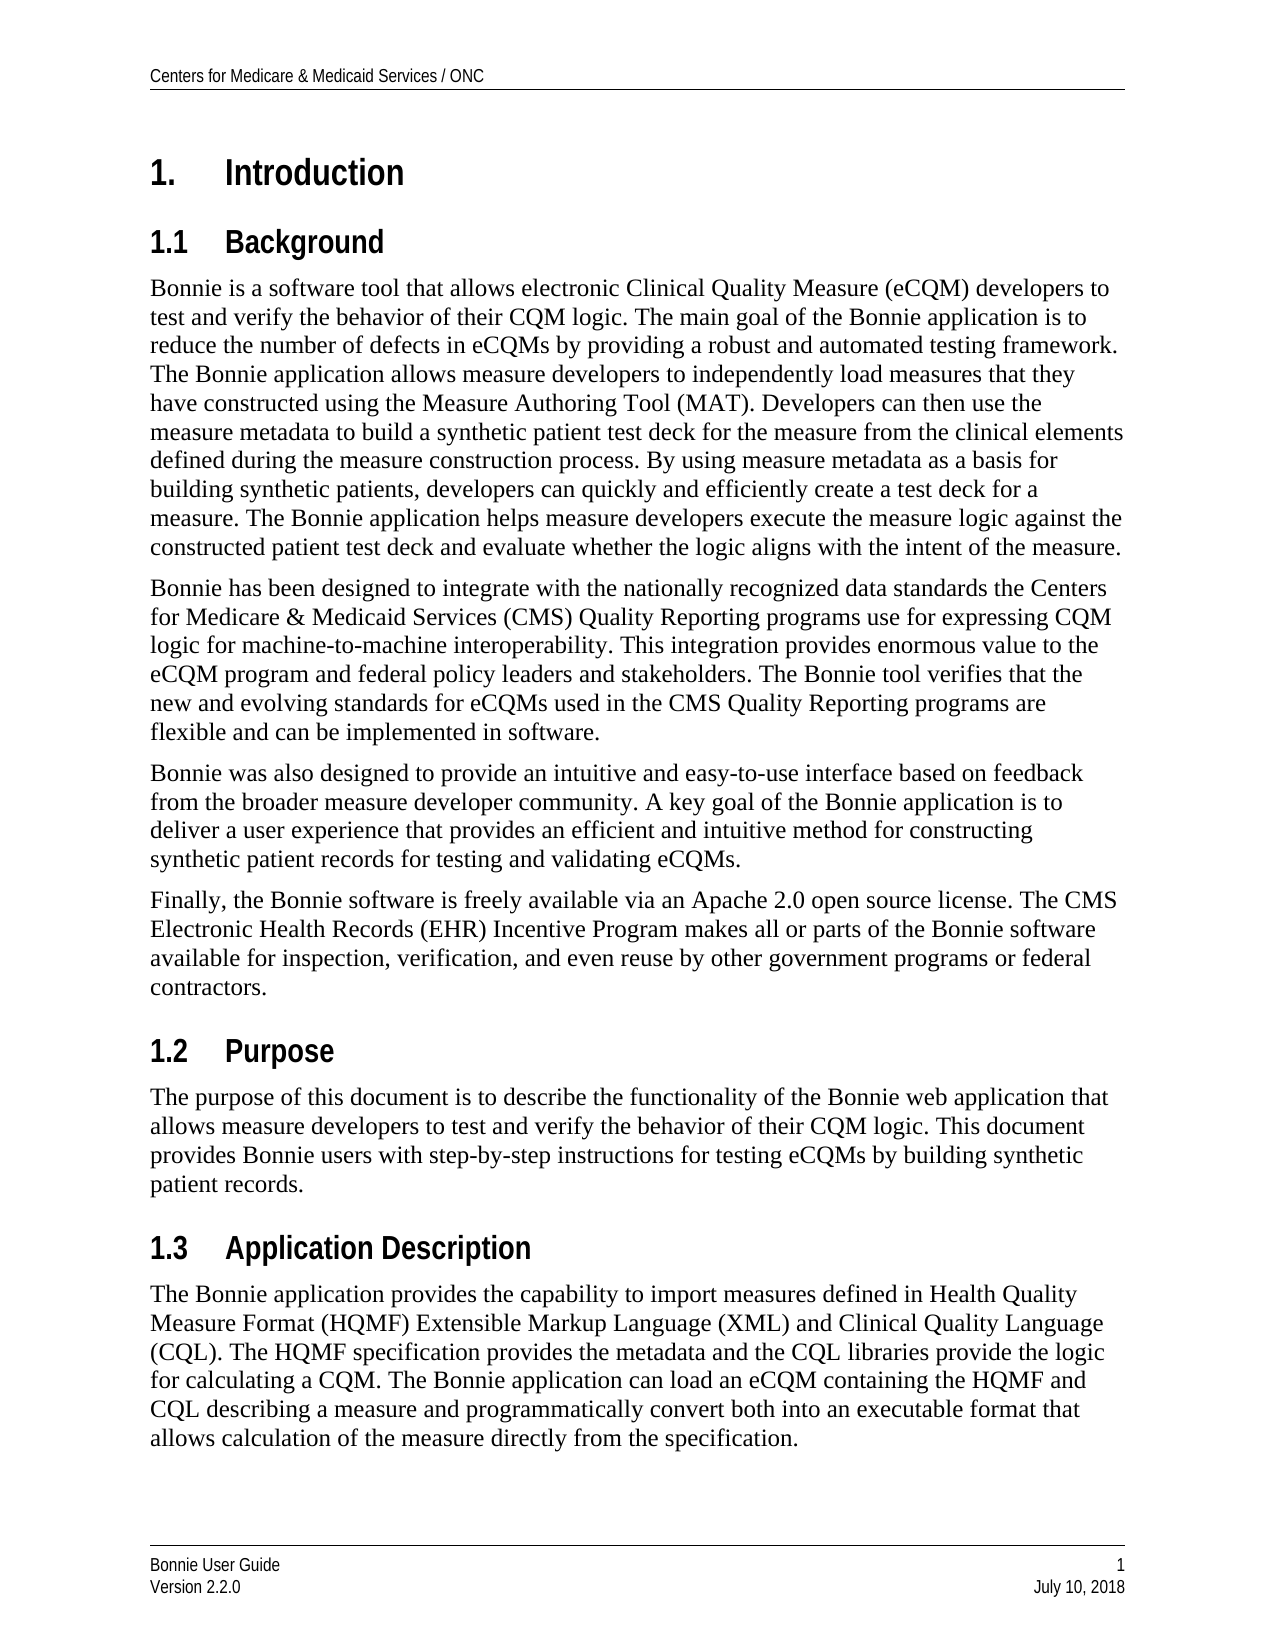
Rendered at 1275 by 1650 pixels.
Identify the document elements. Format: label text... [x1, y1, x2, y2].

subtitle Purpose [150, 1032, 1125, 1070]
text Bonnie has been designed to integrate with the nationally recognized data standards the Centers for Medicare & Medicaid Services (CMS) Quality Reporting programs use for expressing CQM logic for machine-to-machine interoperability. This integration provides enormous value to the eCQM program and federal policy leaders and stakeholders. The Bonnie tool verifies that the new and evolving standards for eCQMs used in the CMS Quality Reporting programs are flexible and can be implemented in software. [150, 573, 1125, 745]
text The purpose of this document is to describe the functionality of the Bonnie web application that allows measure developers to test and verify the behavior of their CQM logic. This document provides Bonnie users with step-by-step instructions for testing eCQMs by building synthetic patient records. [150, 1082, 1125, 1197]
text The Bonnie application provides the capability to import measures defined in Health Quality Measure Format (HQMF) Extensible Markup Language (XML) and Clinical Quality Language (CQL). The HQMF specification provides the metadata and the CQL libraries provide the logic for calculating a CQM. The Bonnie application can load an eCQM containing the HQMF and CQL describing a measure and programmatically convert both into an executable format that allows calculation of the measure directly from the specification. [150, 1279, 1125, 1452]
subtitle Application Description [150, 1229, 1125, 1267]
subtitle Background [150, 222, 1125, 260]
text Bonnie is a software tool that allows electronic Clinical Quality Measure (eCQM) developers to test and verify the behavior of their CQM logic. The main goal of the Bonnie application is to reduce the number of defects in eCQMs by providing a robust and automated testing framework. The Bonnie application allows measure developers to independently load measures that they have constructed using the Measure Authoring Tool (MAT). Developers can then use the measure metadata to build a synthetic patient test deck for the measure from the clinical elements defined during the measure construction process. By using measure metadata as a basis for building synthetic patients, developers can quickly and efficiently create a test deck for a measure. The Bonnie application helps measure developers execute the measure logic against the constructed patient test deck and evaluate whether the logic aligns with the intent of the measure. [150, 273, 1125, 560]
subtitle Introduction [150, 150, 1125, 193]
text Bonnie was also designed to provide an intuitive and easy-to-use interface based on feedback from the broader measure developer community. A key goal of the Bonnie application is to deliver a user experience that provides an efficient and intuitive method for constructing synthetic patient records for testing and validating eCQMs. [150, 758, 1125, 873]
text Finally, the Bonnie software is freely available via an Apache 2.0 open source license. The CMS Electronic Health Records (EHR) Incentive Program makes all or parts of the Bonnie software available for inspection, verification, and even reuse by other government programs or federal contractors. [150, 885, 1125, 1000]
